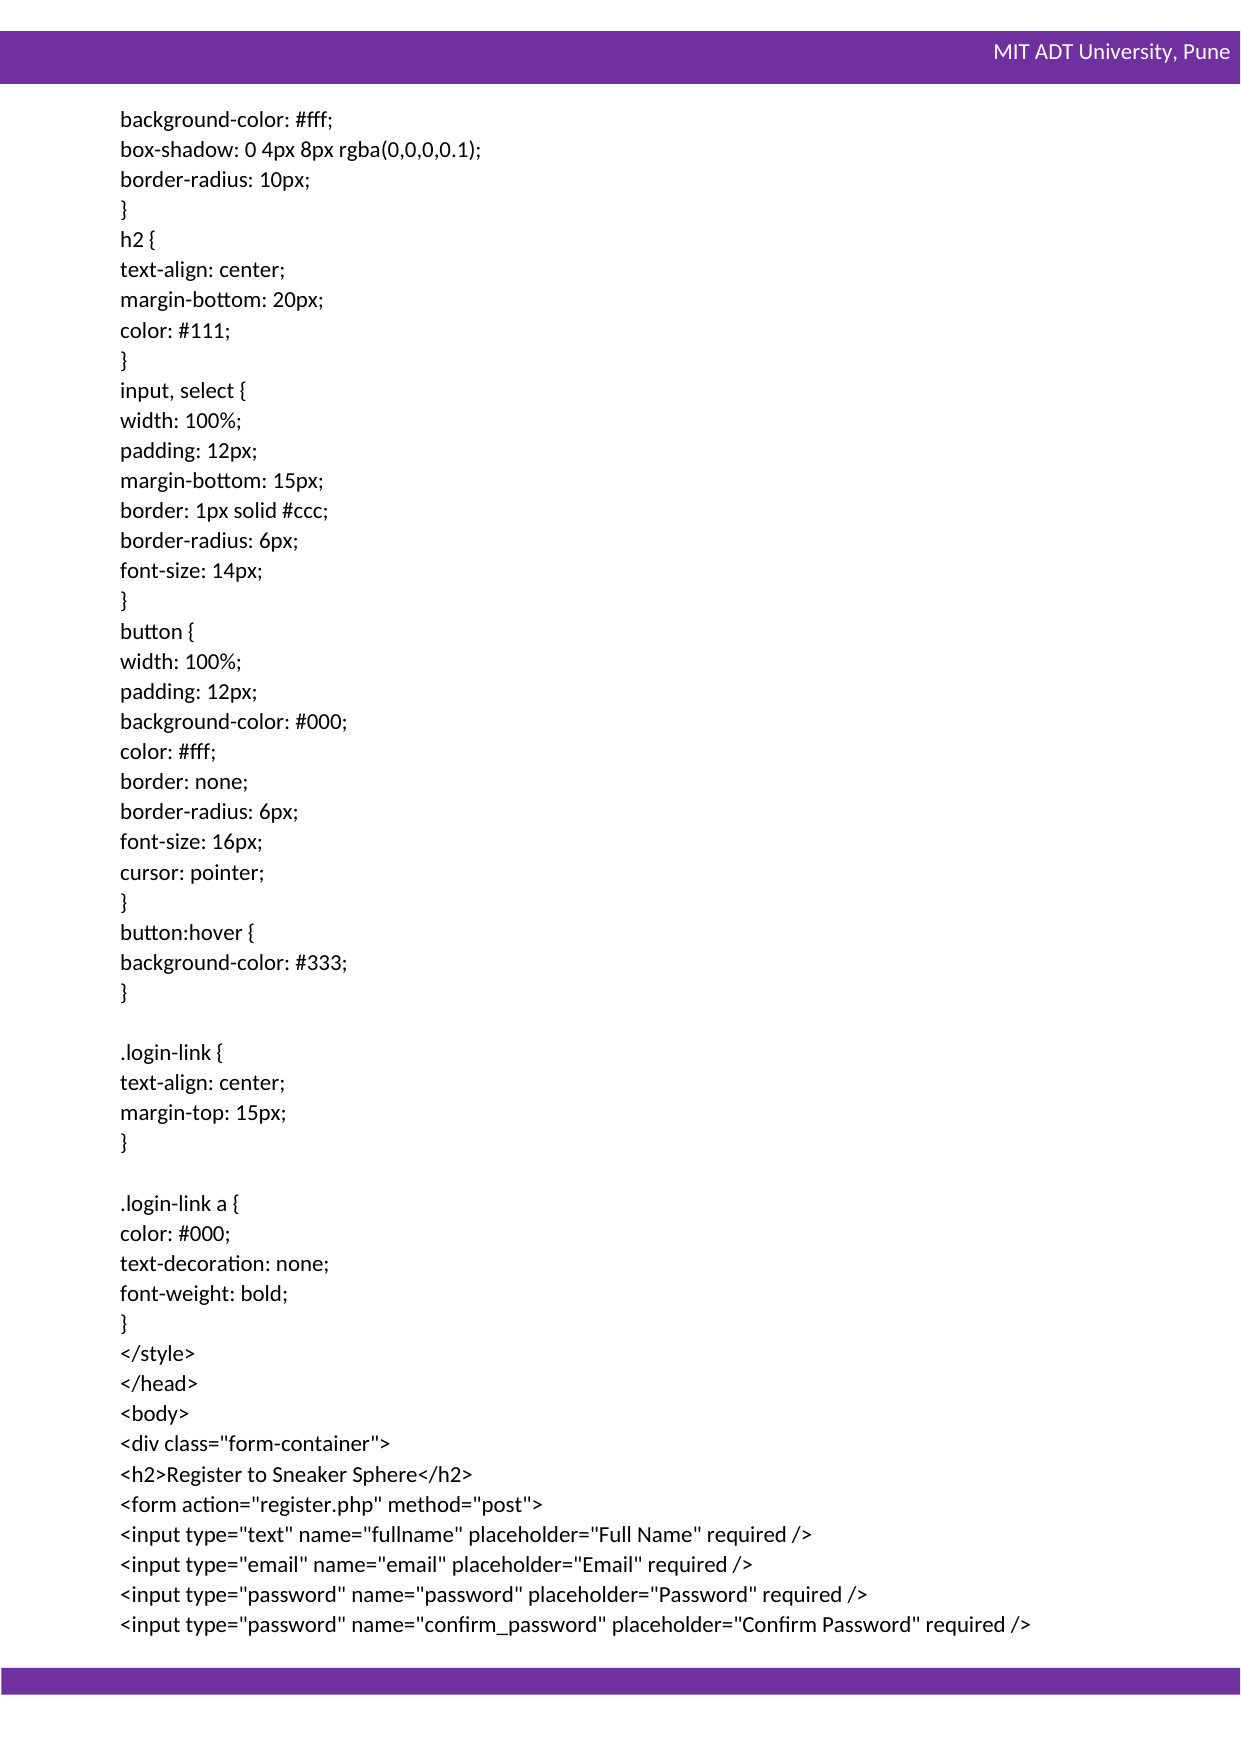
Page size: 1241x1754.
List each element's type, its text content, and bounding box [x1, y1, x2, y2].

text .login-link a { [120, 1189, 1195, 1217]
text margin-bottom: 15px; [120, 466, 1195, 494]
text background-color: #fff; [120, 105, 1195, 133]
text <input type="password" name="confirm_password" placeholder="Confirm Password" required /> [120, 1610, 1195, 1638]
text text-decoration: none; [120, 1249, 1195, 1277]
text h2 { [120, 225, 1195, 253]
text } [120, 888, 1195, 916]
text <div class="form-container"> [120, 1429, 1195, 1458]
text } [120, 346, 1195, 374]
text box-shadow: 0 4px 8px rgba(0,0,0,0.1); [120, 135, 1195, 163]
text button { [120, 617, 1195, 645]
text <body> [120, 1399, 1195, 1427]
text <form action="register.php" method="post"> [120, 1490, 1195, 1518]
text width: 100%; [120, 647, 1195, 675]
text <input type="password" name="password" placeholder="Password" required /> [120, 1580, 1195, 1608]
text } [120, 1309, 1195, 1337]
text color: #000; [120, 1219, 1195, 1247]
text border-radius: 10px; [120, 165, 1195, 193]
text border-radius: 6px; [120, 797, 1195, 825]
text } [120, 1128, 1195, 1157]
text color: #111; [120, 316, 1195, 344]
text margin-bottom: 20px; [120, 286, 1195, 314]
text </head> [120, 1369, 1195, 1397]
text button:hover { [120, 918, 1195, 946]
text input, select { [120, 376, 1195, 404]
text <h2>Register to Sneaker Sphere</h2> [120, 1460, 1195, 1488]
text margin-top: 15px; [120, 1098, 1195, 1126]
text border-radius: 6px; [120, 526, 1195, 554]
text font-weight: bold; [120, 1279, 1195, 1307]
text padding: 12px; [120, 436, 1195, 464]
text <input type="text" name="fullname" placeholder="Full Name" required /> [120, 1520, 1195, 1548]
text border: 1px solid #ccc; [120, 496, 1195, 524]
text <input type="email" name="email" placeholder="Email" required /> [120, 1550, 1195, 1578]
text </style> [120, 1339, 1195, 1367]
text } [120, 195, 1195, 223]
text color: #fff; [120, 737, 1195, 765]
text width: 100%; [120, 406, 1195, 434]
text border: none; [120, 767, 1195, 795]
text cursor: pointer; [120, 858, 1195, 886]
text padding: 12px; [120, 677, 1195, 705]
text font-size: 14px; [120, 557, 1195, 584]
text font-size: 16px; [120, 827, 1195, 856]
text text-align: center; [120, 256, 1195, 283]
text } [120, 978, 1195, 1006]
text background-color: #000; [120, 707, 1195, 735]
text background-color: #333; [120, 948, 1195, 976]
text } [120, 587, 1195, 615]
text text-align: center; [120, 1068, 1195, 1096]
text .login-link { [120, 1038, 1195, 1066]
